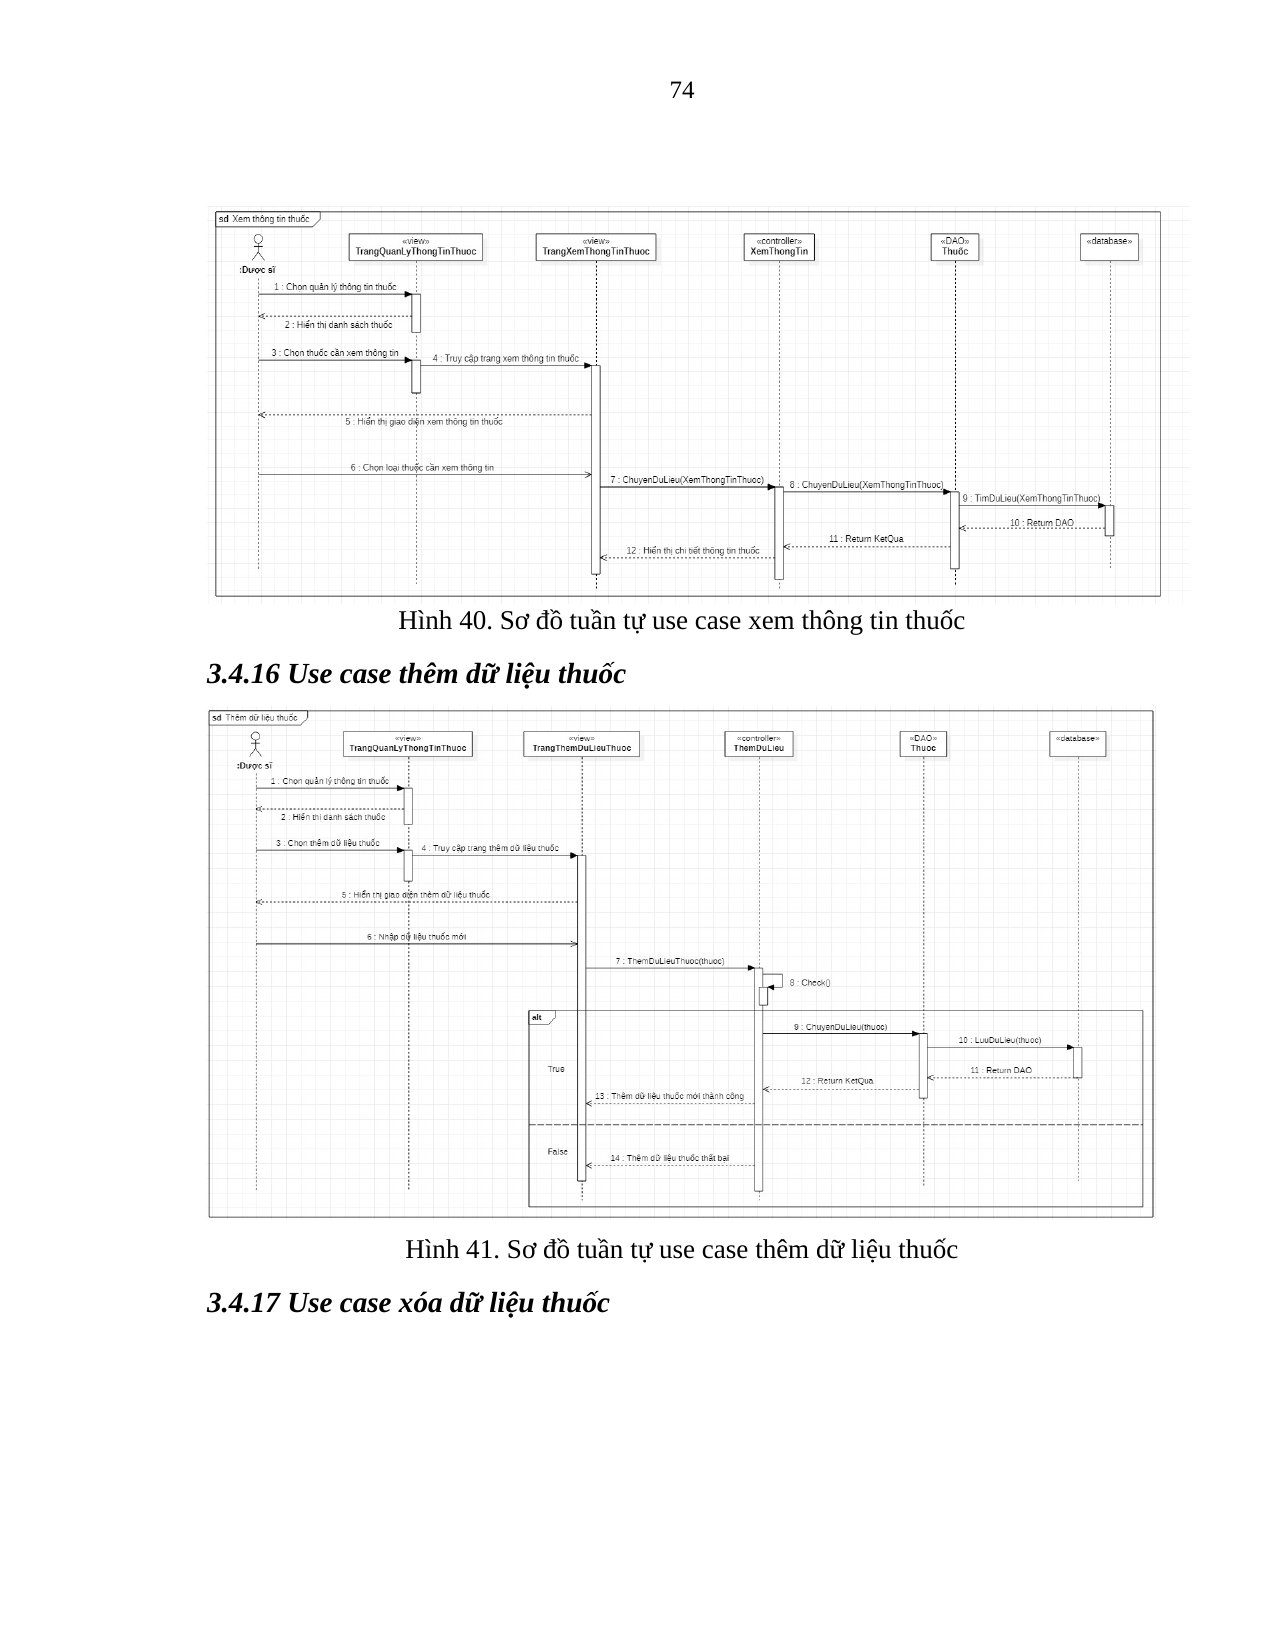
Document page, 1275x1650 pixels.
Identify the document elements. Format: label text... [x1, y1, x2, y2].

picture [206, 206, 1191, 604]
text Hình 40. Sơ đồ tuần tự use case xem thông tin thuốc [207, 604, 1157, 635]
text Hình 41. Sơ đồ tuần tự use case thêm dữ liệu thuốc [207, 1233, 1157, 1264]
text 3.4.16 Use case thêm dữ liệu thuốc [207, 656, 1157, 689]
text 3.4.17 Use case xóa dữ liệu thuốc [207, 1285, 1157, 1319]
picture [206, 706, 1157, 1219]
